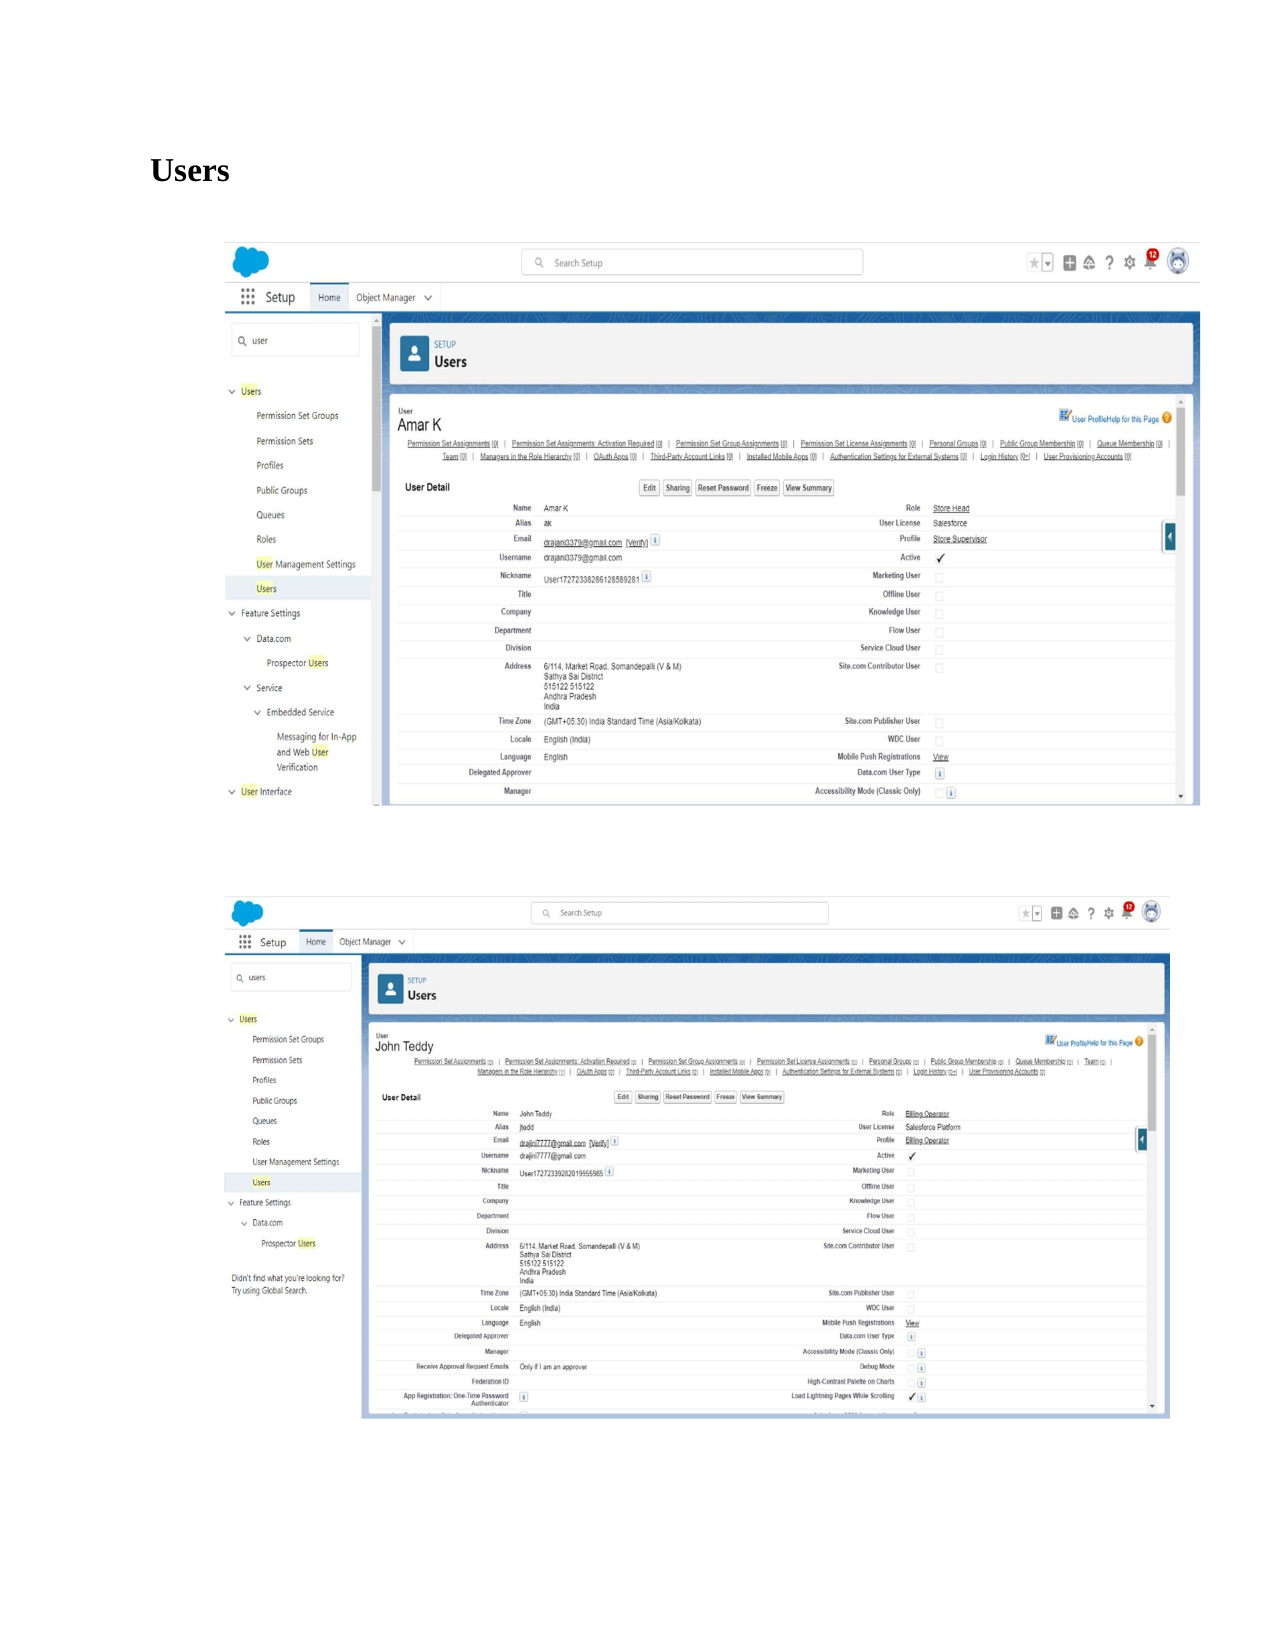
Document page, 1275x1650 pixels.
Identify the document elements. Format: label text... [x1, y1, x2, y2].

text Users [150, 150, 1212, 188]
picture [224, 896, 1170, 1419]
picture [224, 242, 1201, 806]
